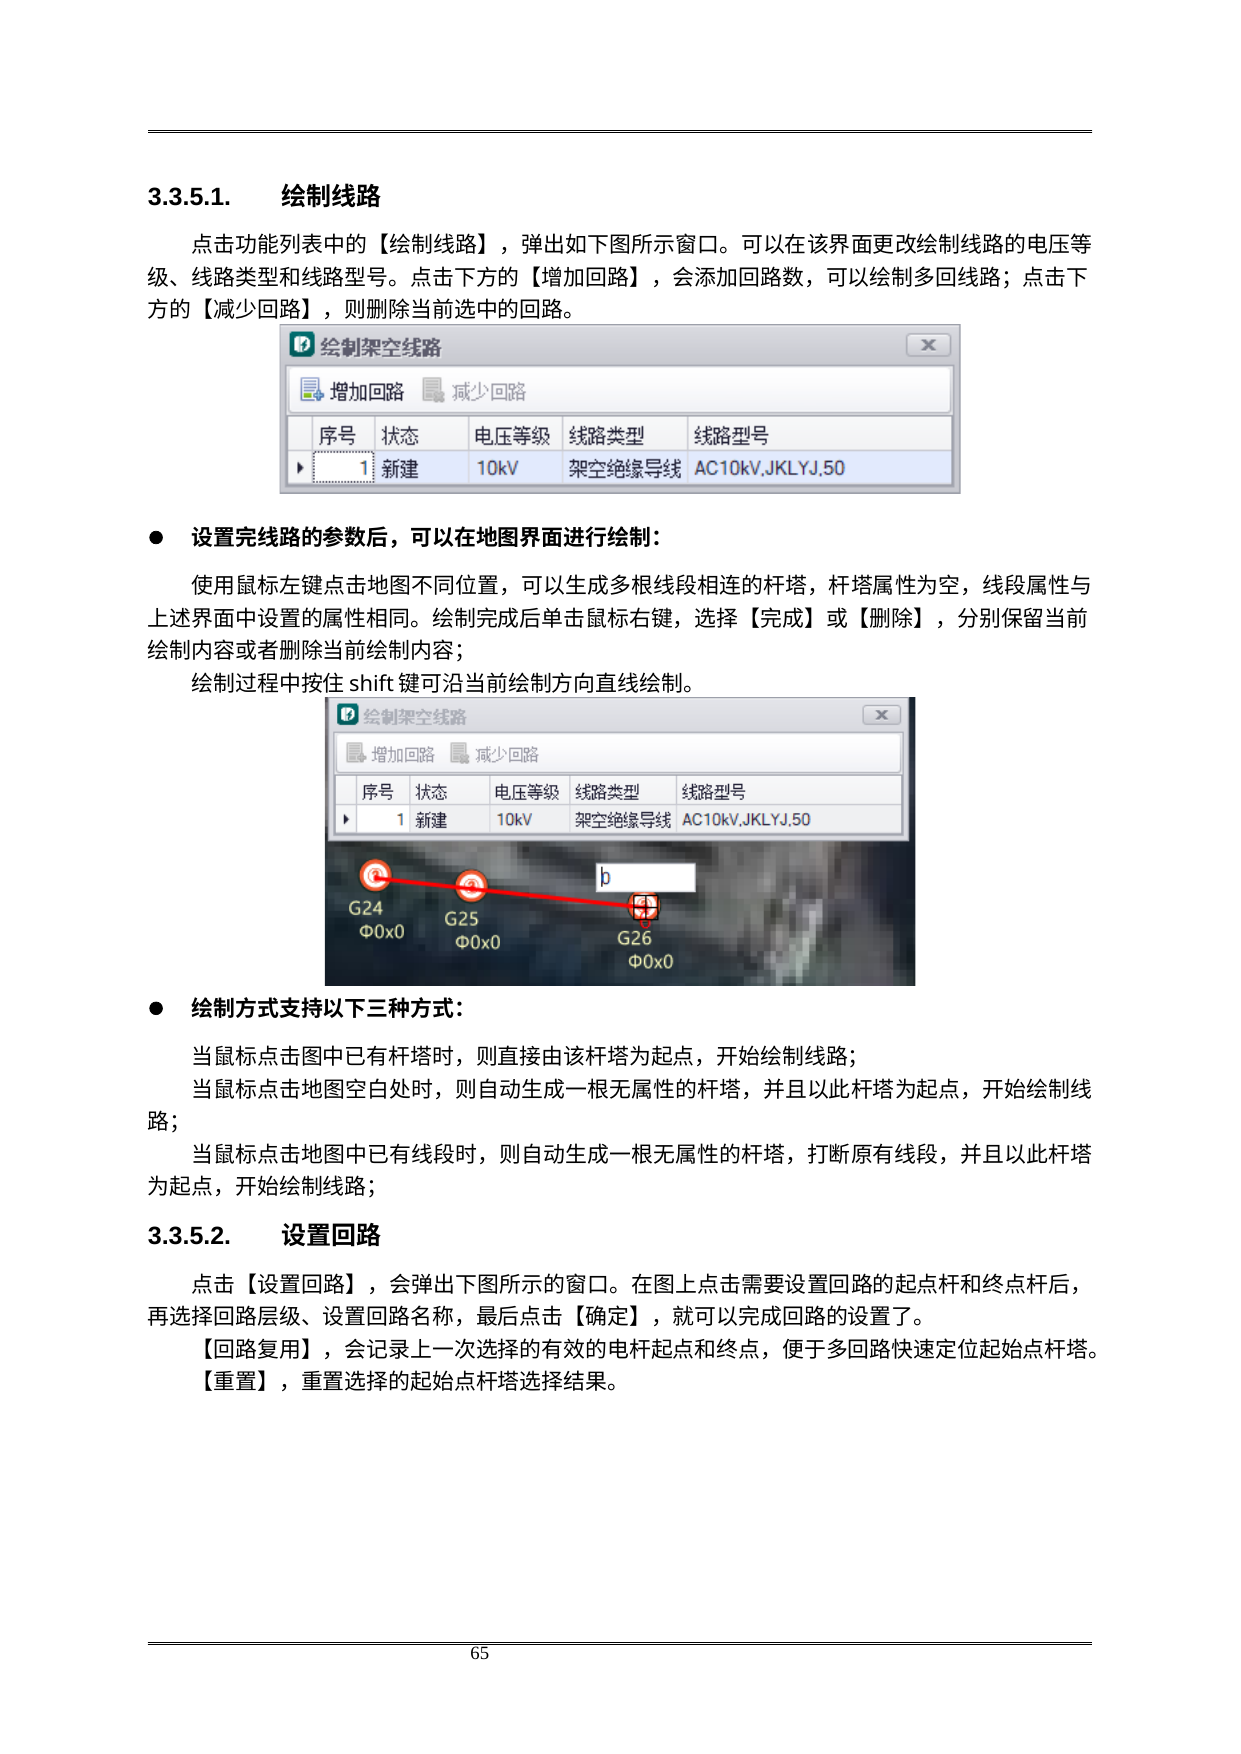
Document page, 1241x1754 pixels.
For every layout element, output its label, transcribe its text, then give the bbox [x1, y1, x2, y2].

text 点击功能列表中的【绘制线路】，弹出如下图所示窗口。可以在该界面更改绘制线路的电压等级、线路类型和线路型号。点击下方的【增加回路】，会添加回路数，可以绘制多回线路；点击下方的【减少回路】，则删除当前选中的回路。 [148, 227, 1092, 324]
subtitle 设置回路 [148, 1201, 1092, 1266]
picture [324, 697, 916, 986]
picture [279, 324, 961, 494]
text 绘制过程中按住shift键可沿当前绘制方向直线绘制。 [148, 665, 1092, 698]
subtitle 绘制线路 [148, 162, 1092, 227]
text 使用鼠标左键点击地图不同位置，可以生成多根线段相连的杆塔，杆塔属性为空，线段属性与上述界面中设置的属性相同。绘制完成后单击鼠标右键，选择【完成】或【删除】，分别保留当前绘制内容或者删除当前绘制内容； [148, 568, 1092, 665]
text 当鼠标点击图中已有杆塔时，则直接由该杆塔为起点，开始绘制线路； [148, 1039, 1092, 1071]
list 绘制方式支持以下三种方式： [148, 990, 1092, 1023]
text 当鼠标点击地图中已有线段时，则自动生成一根无属性的杆塔，打断原有线段，并且以此杆塔为起点，开始绘制线路； [148, 1136, 1092, 1201]
list 设置完线路的参数后，可以在地图界面进行绘制： [148, 519, 1092, 552]
text 【重置】，重置选择的起始点杆塔选择结果。 [148, 1364, 1092, 1396]
text 【回路复用】，会记录上一次选择的有效的电杆起点和终点，便于多回路快速定位起始点杆塔。 [148, 1331, 1092, 1364]
text 当鼠标点击地图空白处时，则自动生成一根无属性的杆塔，并且以此杆塔为起点，开始绘制线路； [148, 1071, 1092, 1136]
text 点击【设置回路】，会弹出下图所示的窗口。在图上点击需要设置回路的起点杆和终点杆后，再选择回路层级、设置回路名称，最后点击【确定】，就可以完成回路的设置了。 [148, 1266, 1092, 1331]
